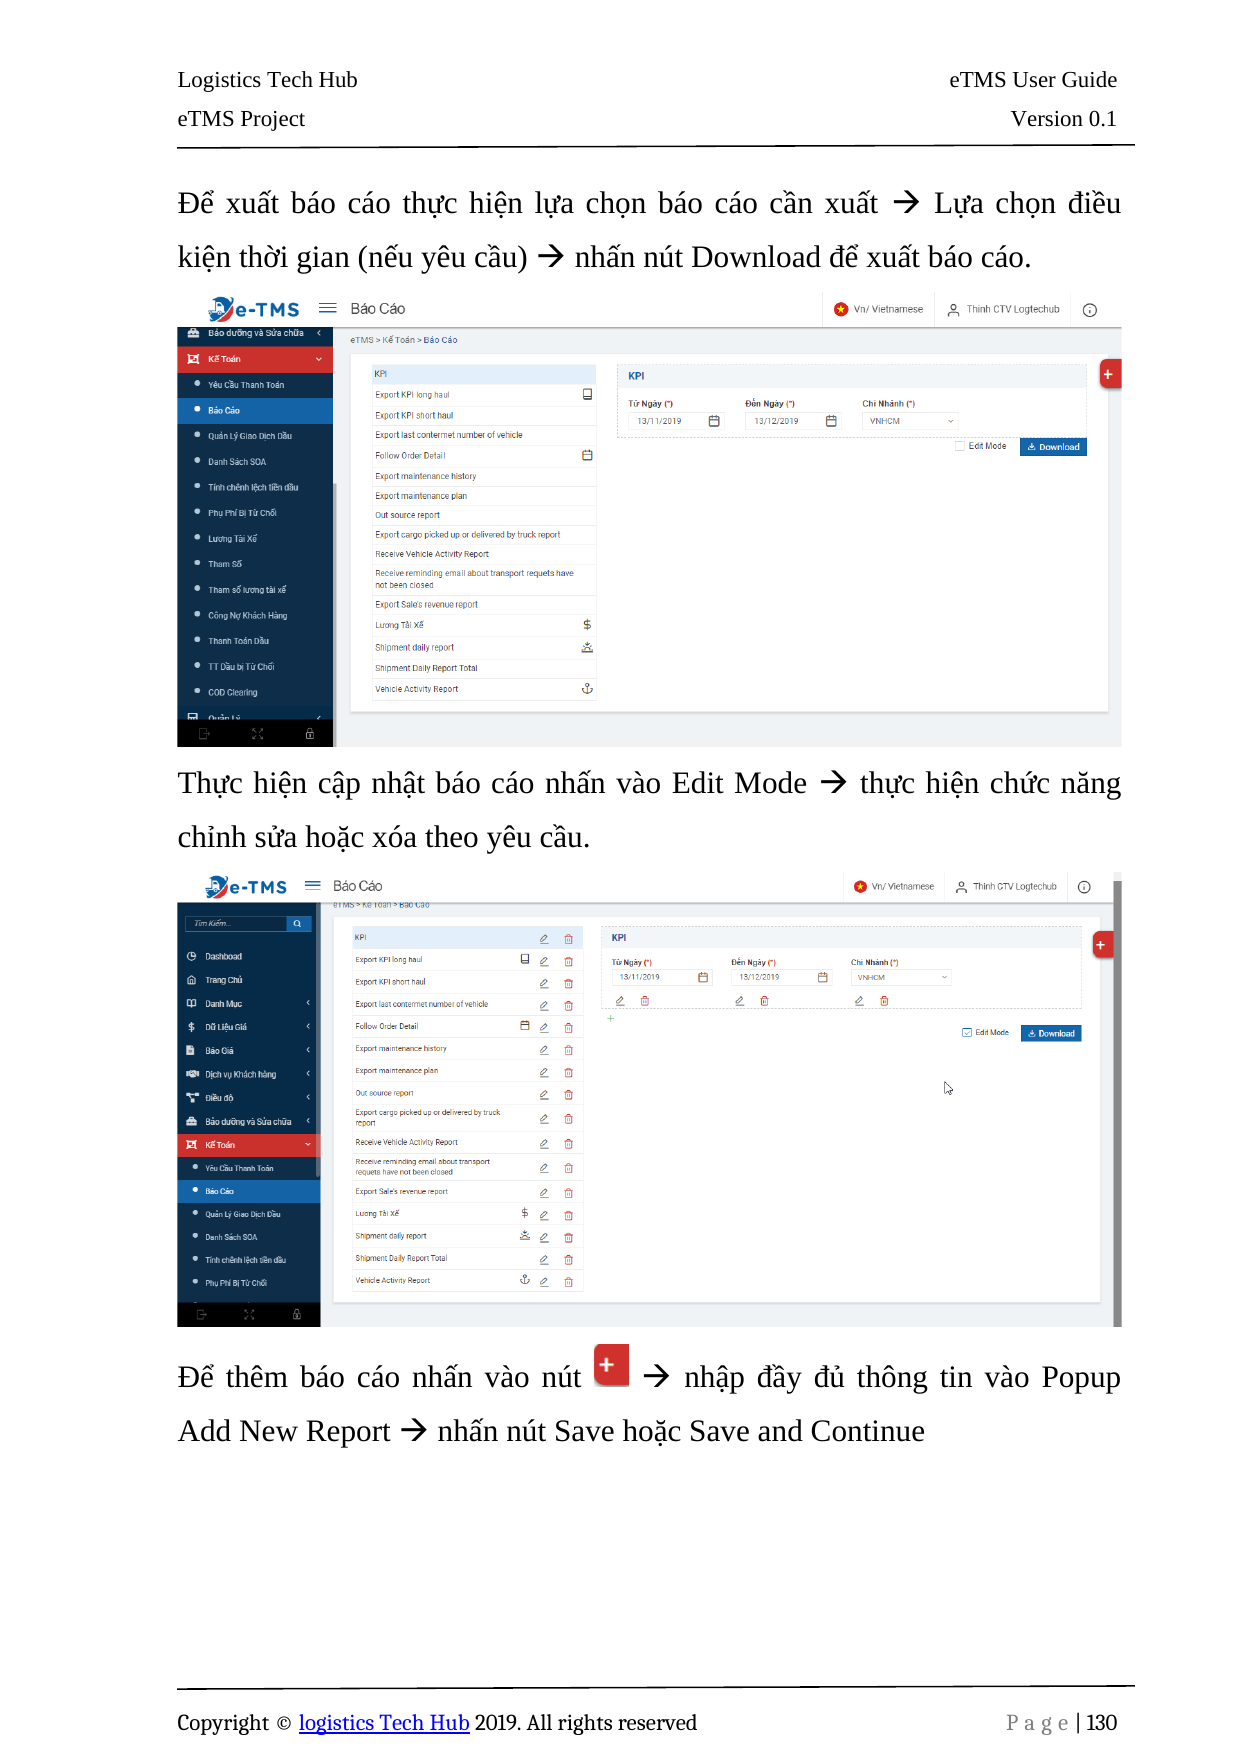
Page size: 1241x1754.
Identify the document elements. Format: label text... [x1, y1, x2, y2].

picture [177, 872, 1122, 1327]
picture [177, 292, 1122, 747]
text Để xuất báo cáo thực hiện lựa chọn báo cáo cần xuất Lựa chọn điều kiện thời gian (nếu yêu cầu) nhấn nút Download để xuất báo cáo. [177, 184, 1122, 274]
text Để thêm báo cáo nhấn vào nút nhập đầy đủ thông tin vào Popup Add New Report nhấn nút Save hoặc Save and Continue [177, 1344, 1122, 1448]
picture [593, 1344, 629, 1387]
text Thực hiện cập nhật báo cáo nhấn vào Edit Mode thực hiện chức năng chỉnh sửa hoặc xóa theo yêu cầu. [177, 764, 1122, 854]
